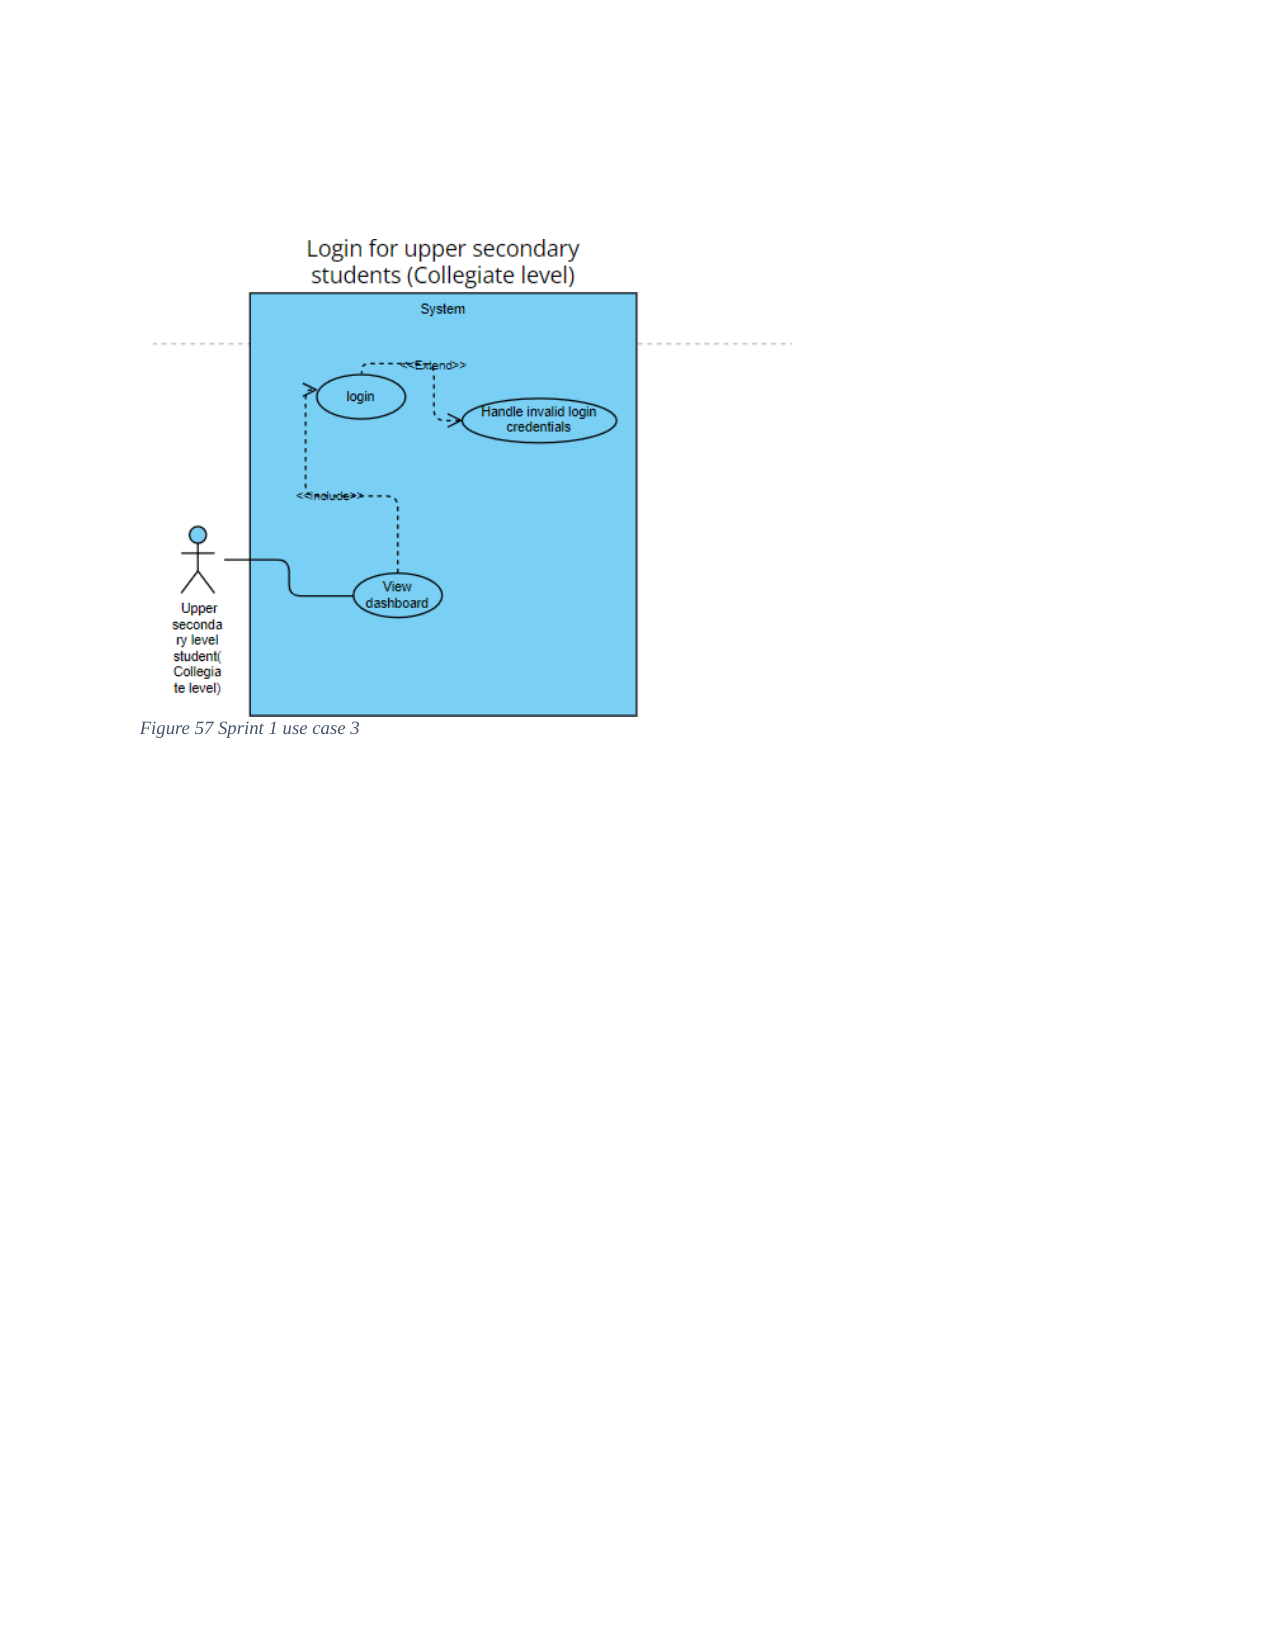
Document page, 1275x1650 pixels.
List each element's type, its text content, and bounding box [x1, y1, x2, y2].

picture [152, 239, 793, 717]
text Figure 57 Sprint 1 use case 3 [139, 717, 1158, 738]
